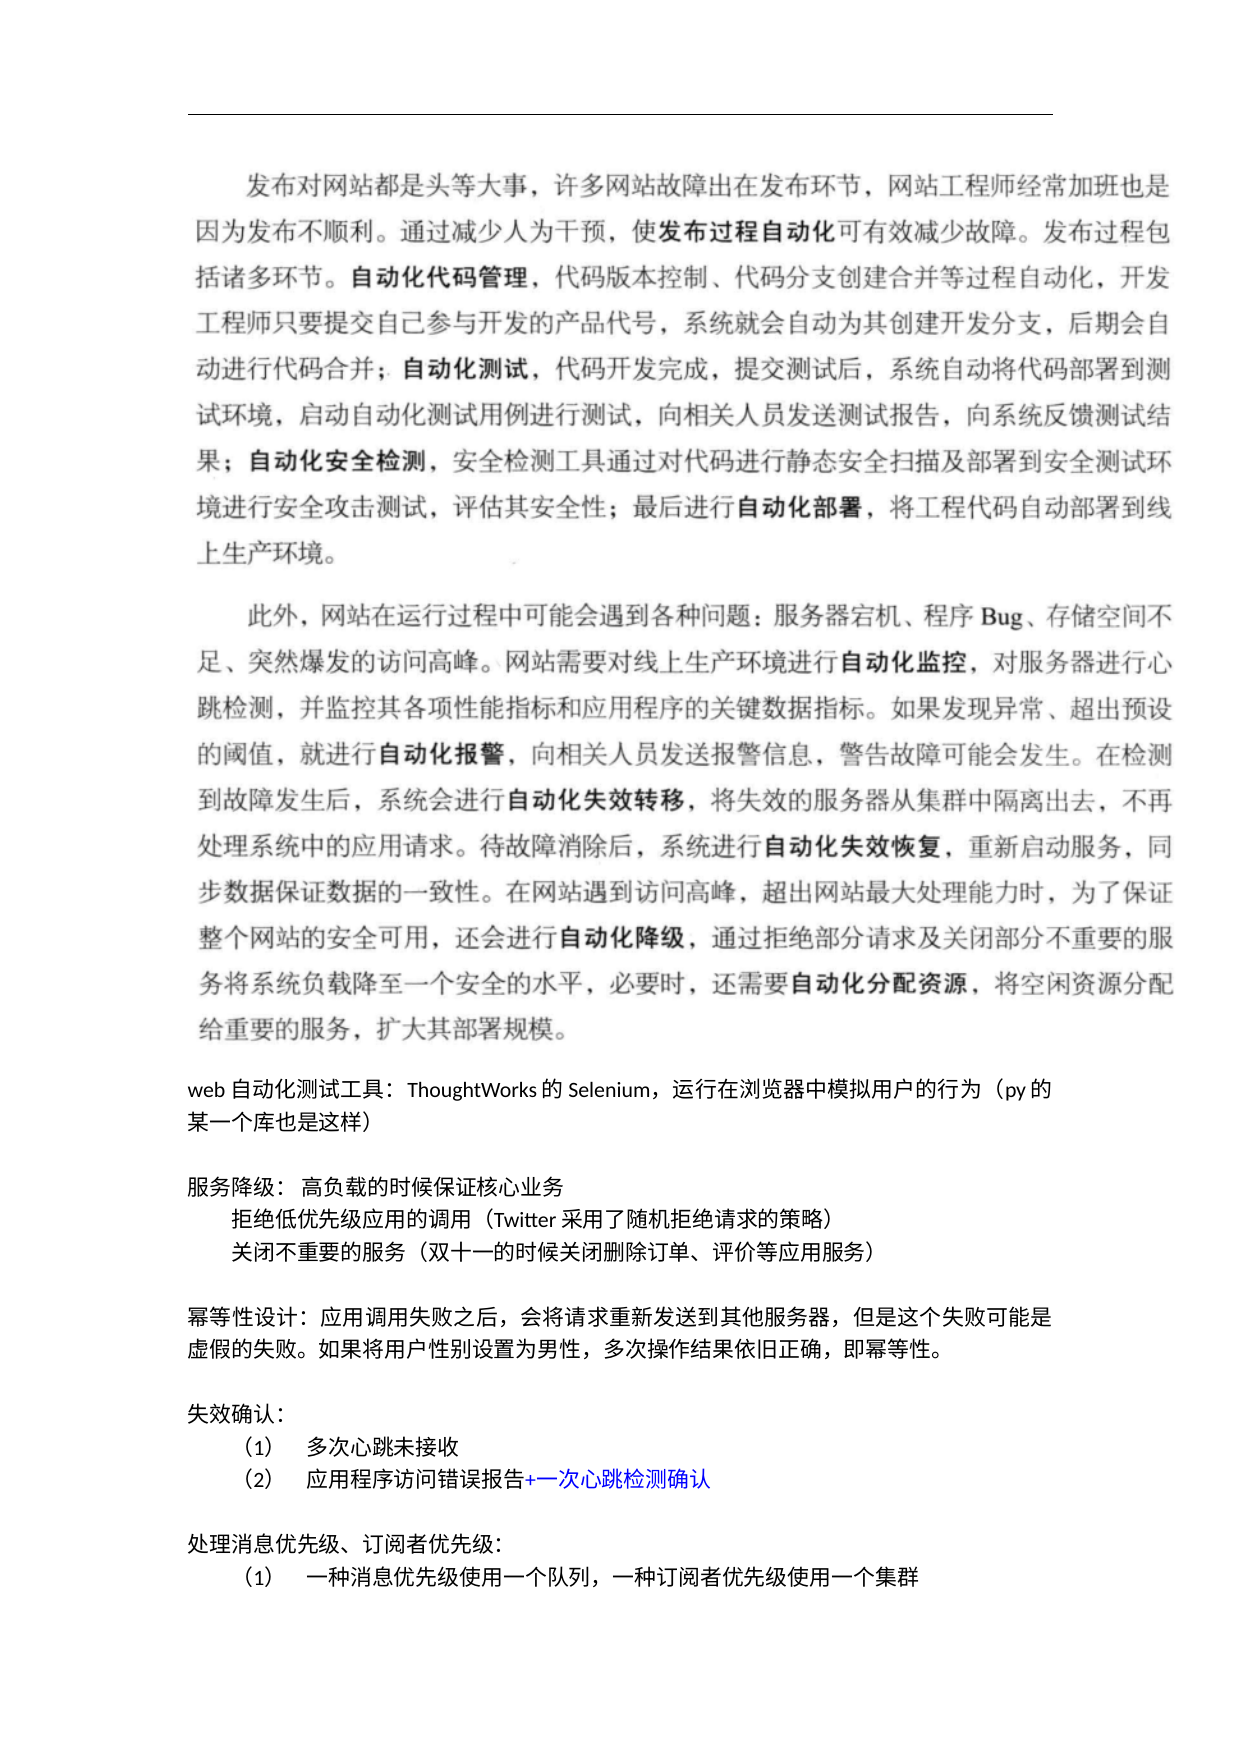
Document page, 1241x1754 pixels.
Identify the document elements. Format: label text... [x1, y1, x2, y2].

list 多次心跳未接收 [231, 1429, 1053, 1462]
picture [187, 162, 1183, 1050]
text 失效确认： [187, 1397, 1053, 1429]
text 关闭不重要的服务（双十一的时候关闭删除订单、评价等应用服务） [187, 1234, 1053, 1267]
text 幂等性设计：应用调用失败之后，会将请求重新发送到其他服务器，但是这个失败可能是虚假的失败。如果将用户性别设置为男性，多次操作结果依旧正确，即幂等性。 [187, 1299, 1053, 1364]
text 处理消息优先级、订阅者优先级： [187, 1527, 1053, 1559]
text 拒绝低优先级应用的调用（Twitter采用了随机拒绝请求的策略） [187, 1202, 1053, 1234]
text web自动化测试工具：ThoughtWorks的Selenium，运行在浏览器中模拟用户的行为（py的某一个库也是这样） [187, 1072, 1053, 1137]
list 应用程序访问错误报告+一次心跳检测确认 [231, 1462, 1053, 1494]
list 一种消息优先级使用一个队列，一种订阅者优先级使用一个集群 [231, 1559, 1053, 1592]
text 服务降级： 高负载的时候保证核心业务 [187, 1169, 1053, 1202]
